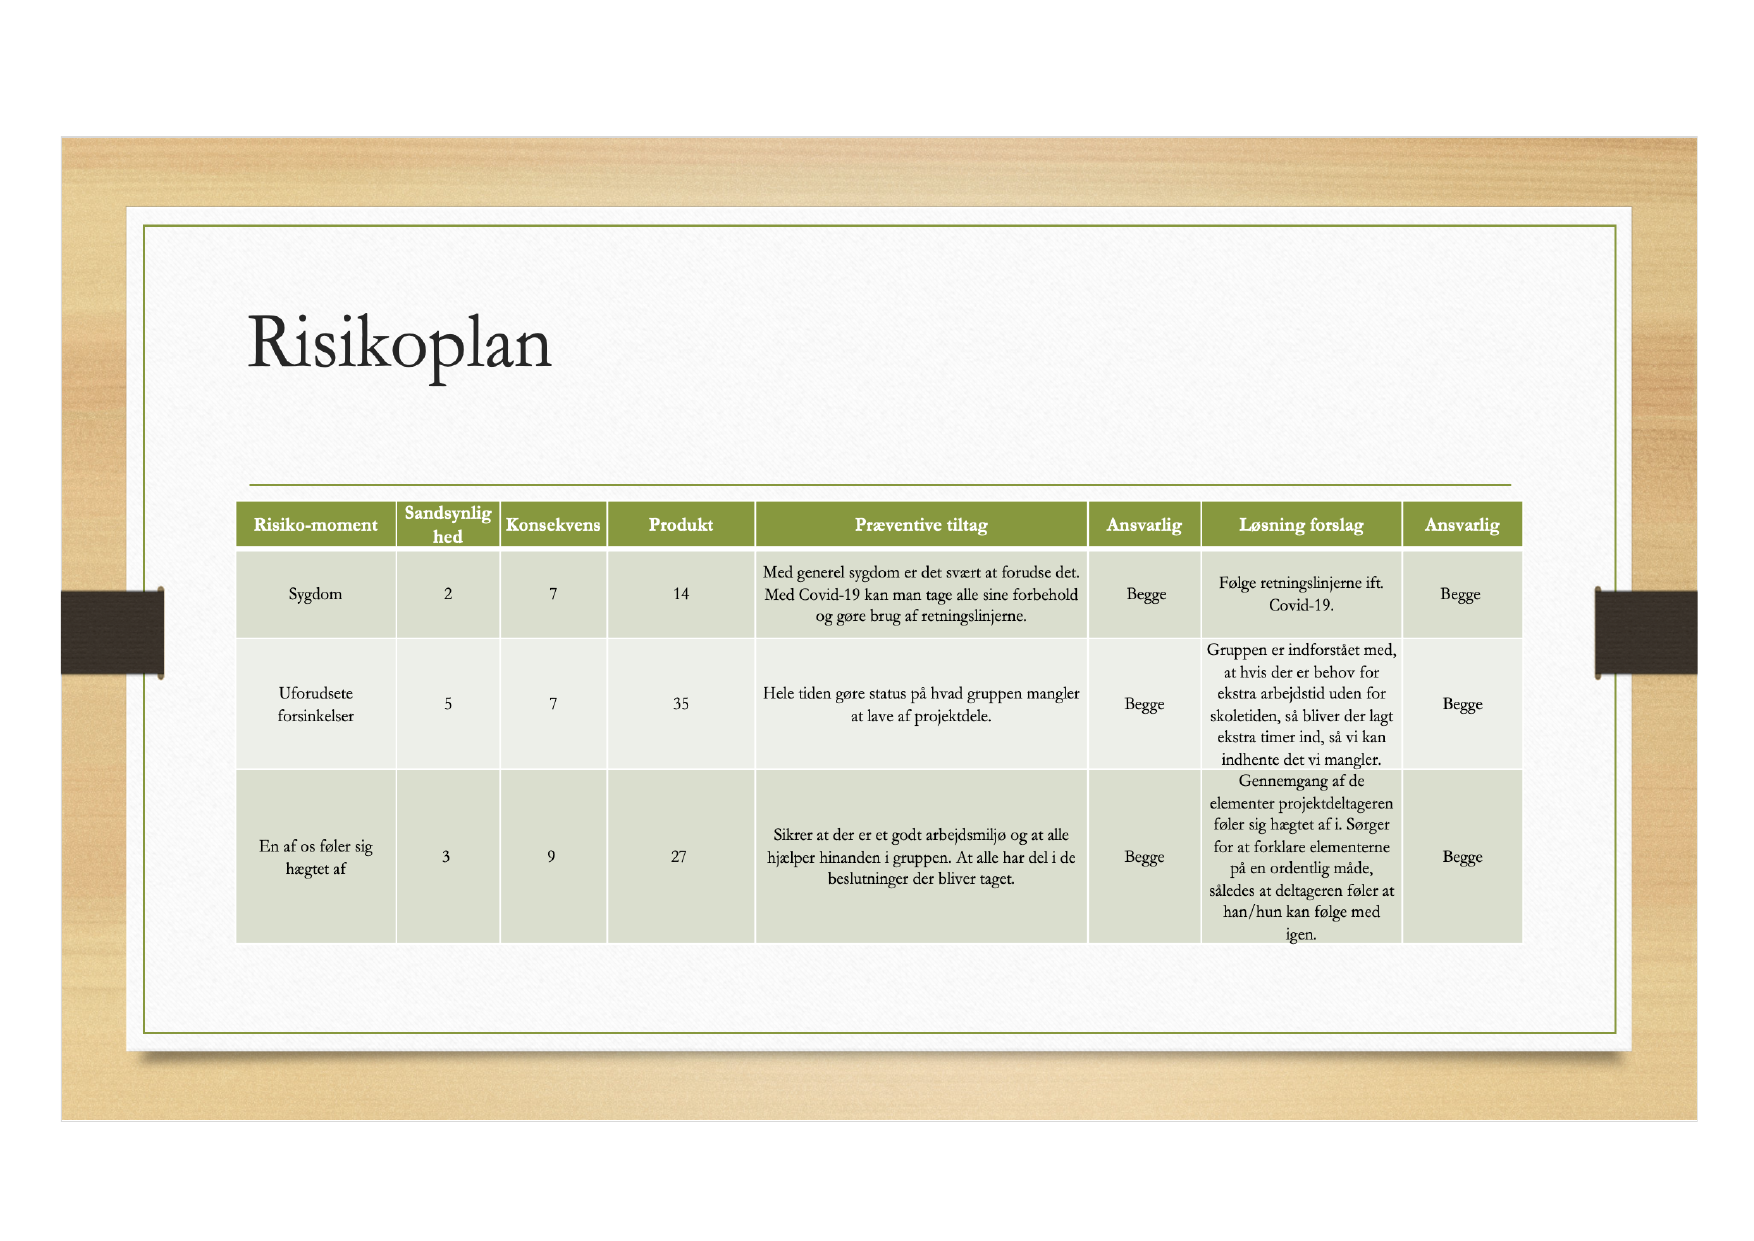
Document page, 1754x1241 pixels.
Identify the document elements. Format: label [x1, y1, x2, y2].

picture [60, 136, 1698, 1122]
